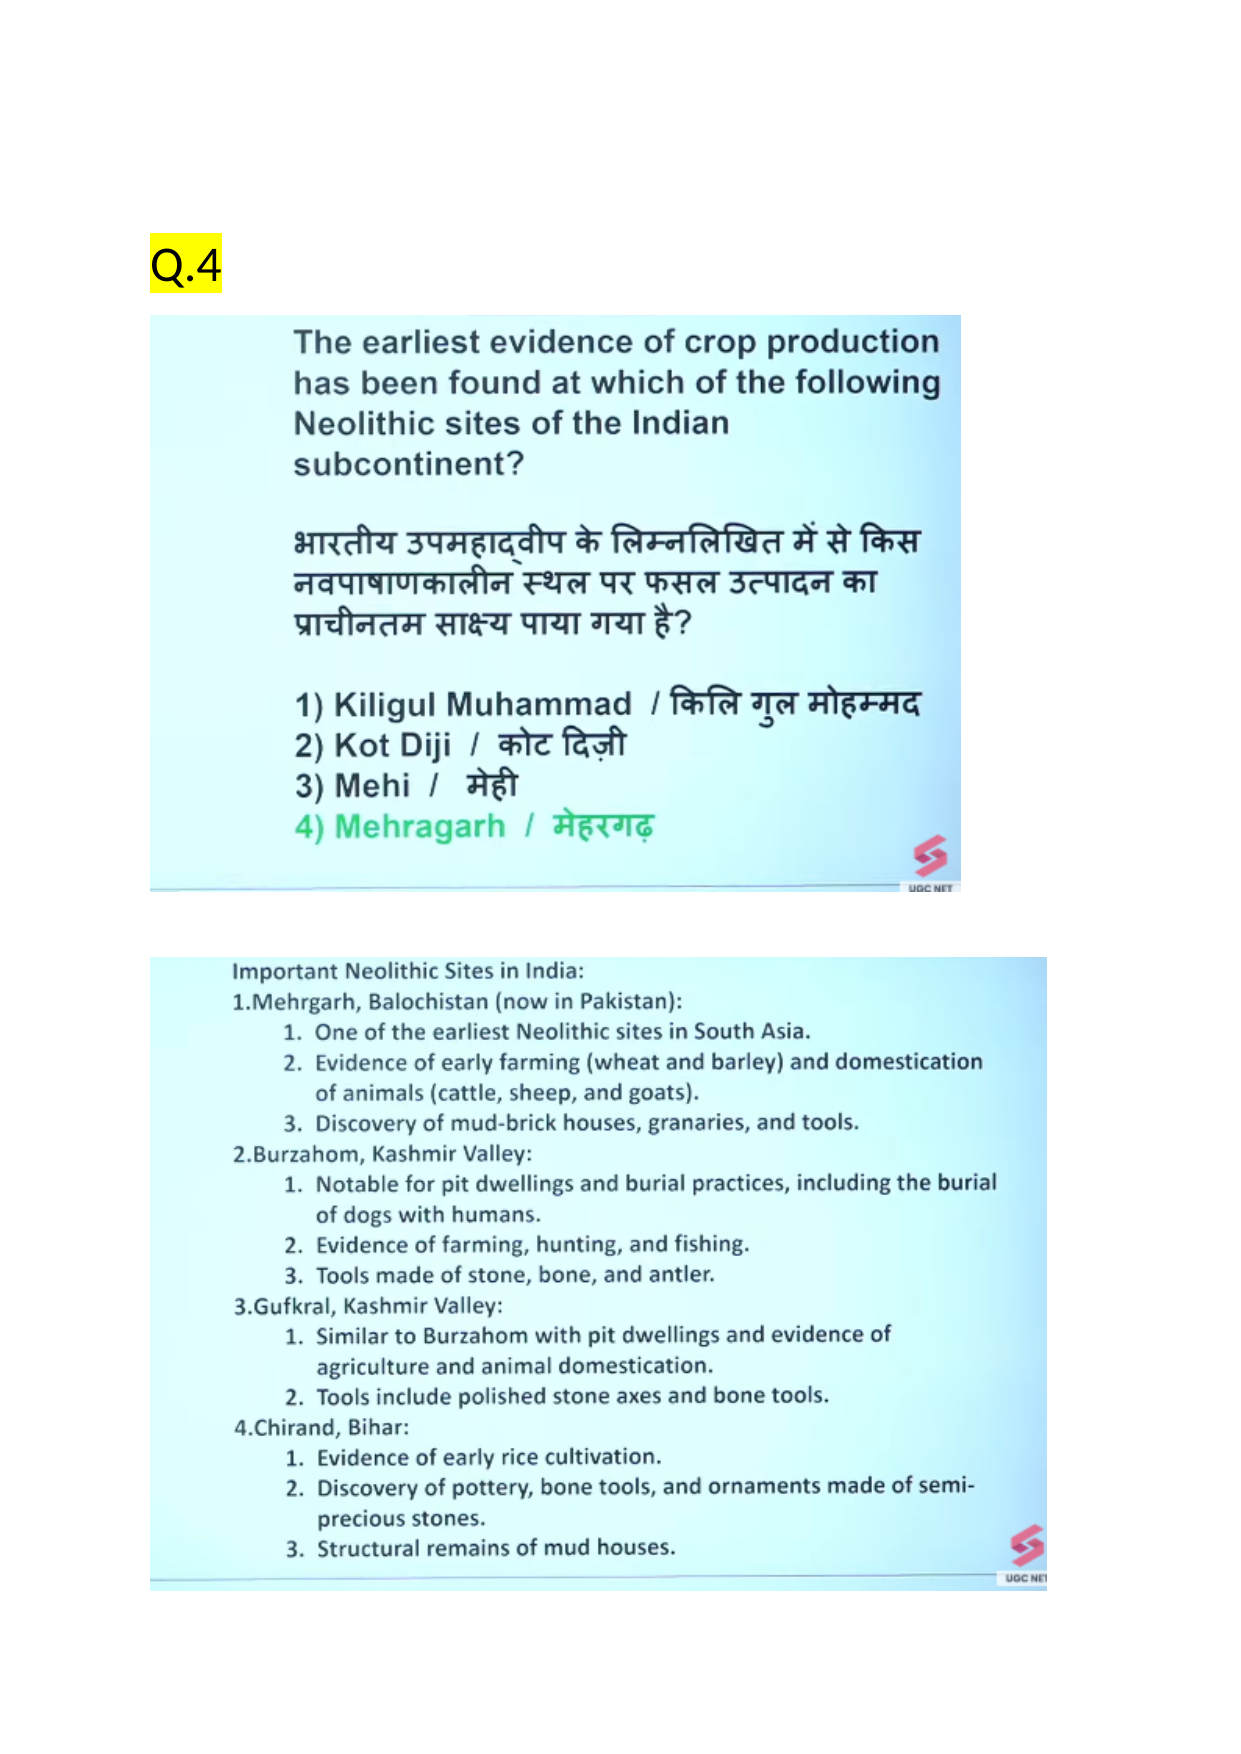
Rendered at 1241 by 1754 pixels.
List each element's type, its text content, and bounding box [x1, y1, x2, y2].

text Q.4 [150, 232, 1090, 293]
picture [150, 957, 1047, 1591]
picture [150, 315, 961, 892]
